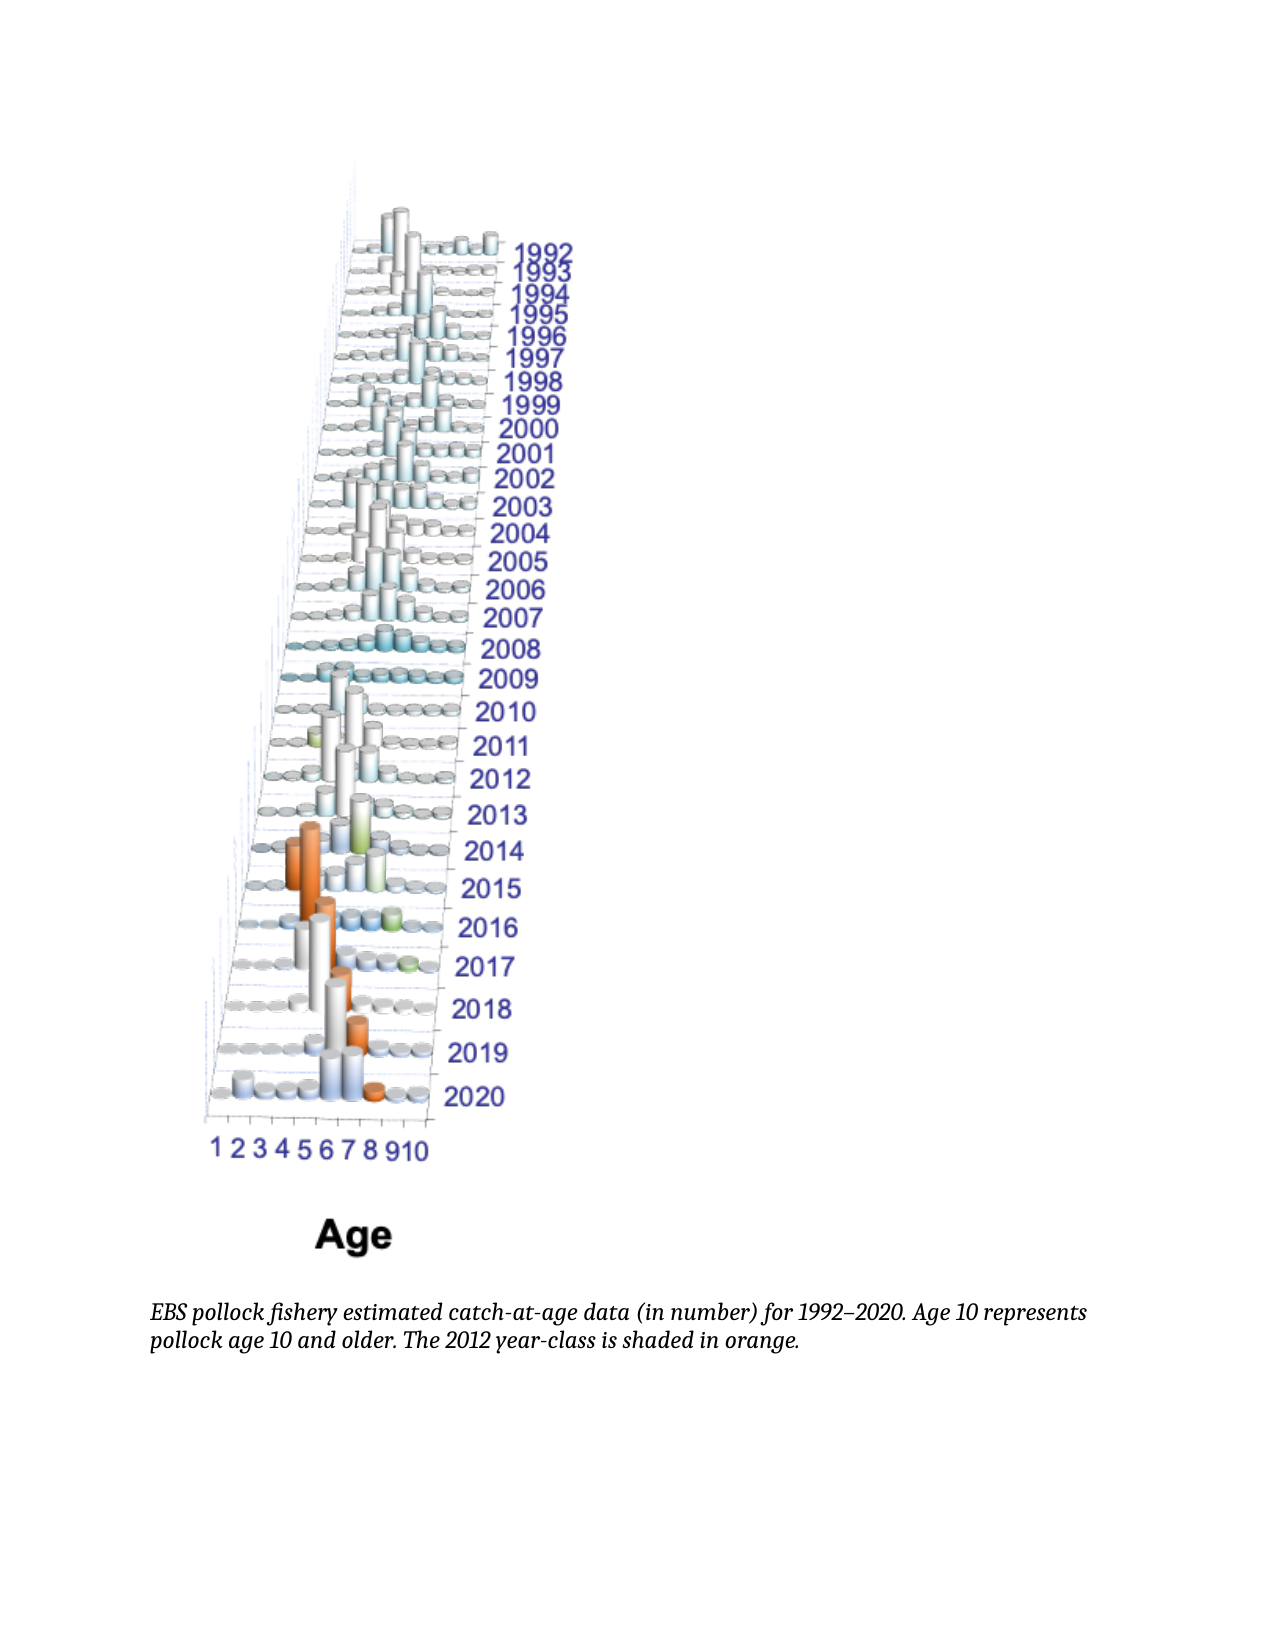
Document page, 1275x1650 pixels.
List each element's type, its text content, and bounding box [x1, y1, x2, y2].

picture [168, 150, 615, 1277]
text EBS pollock fishery estimated catch-at-age data (in number) for 1992–2020. Age 10 represents pollock age 10 and older. The 2012 year-class is shaded in orange. [150, 1297, 1125, 1355]
